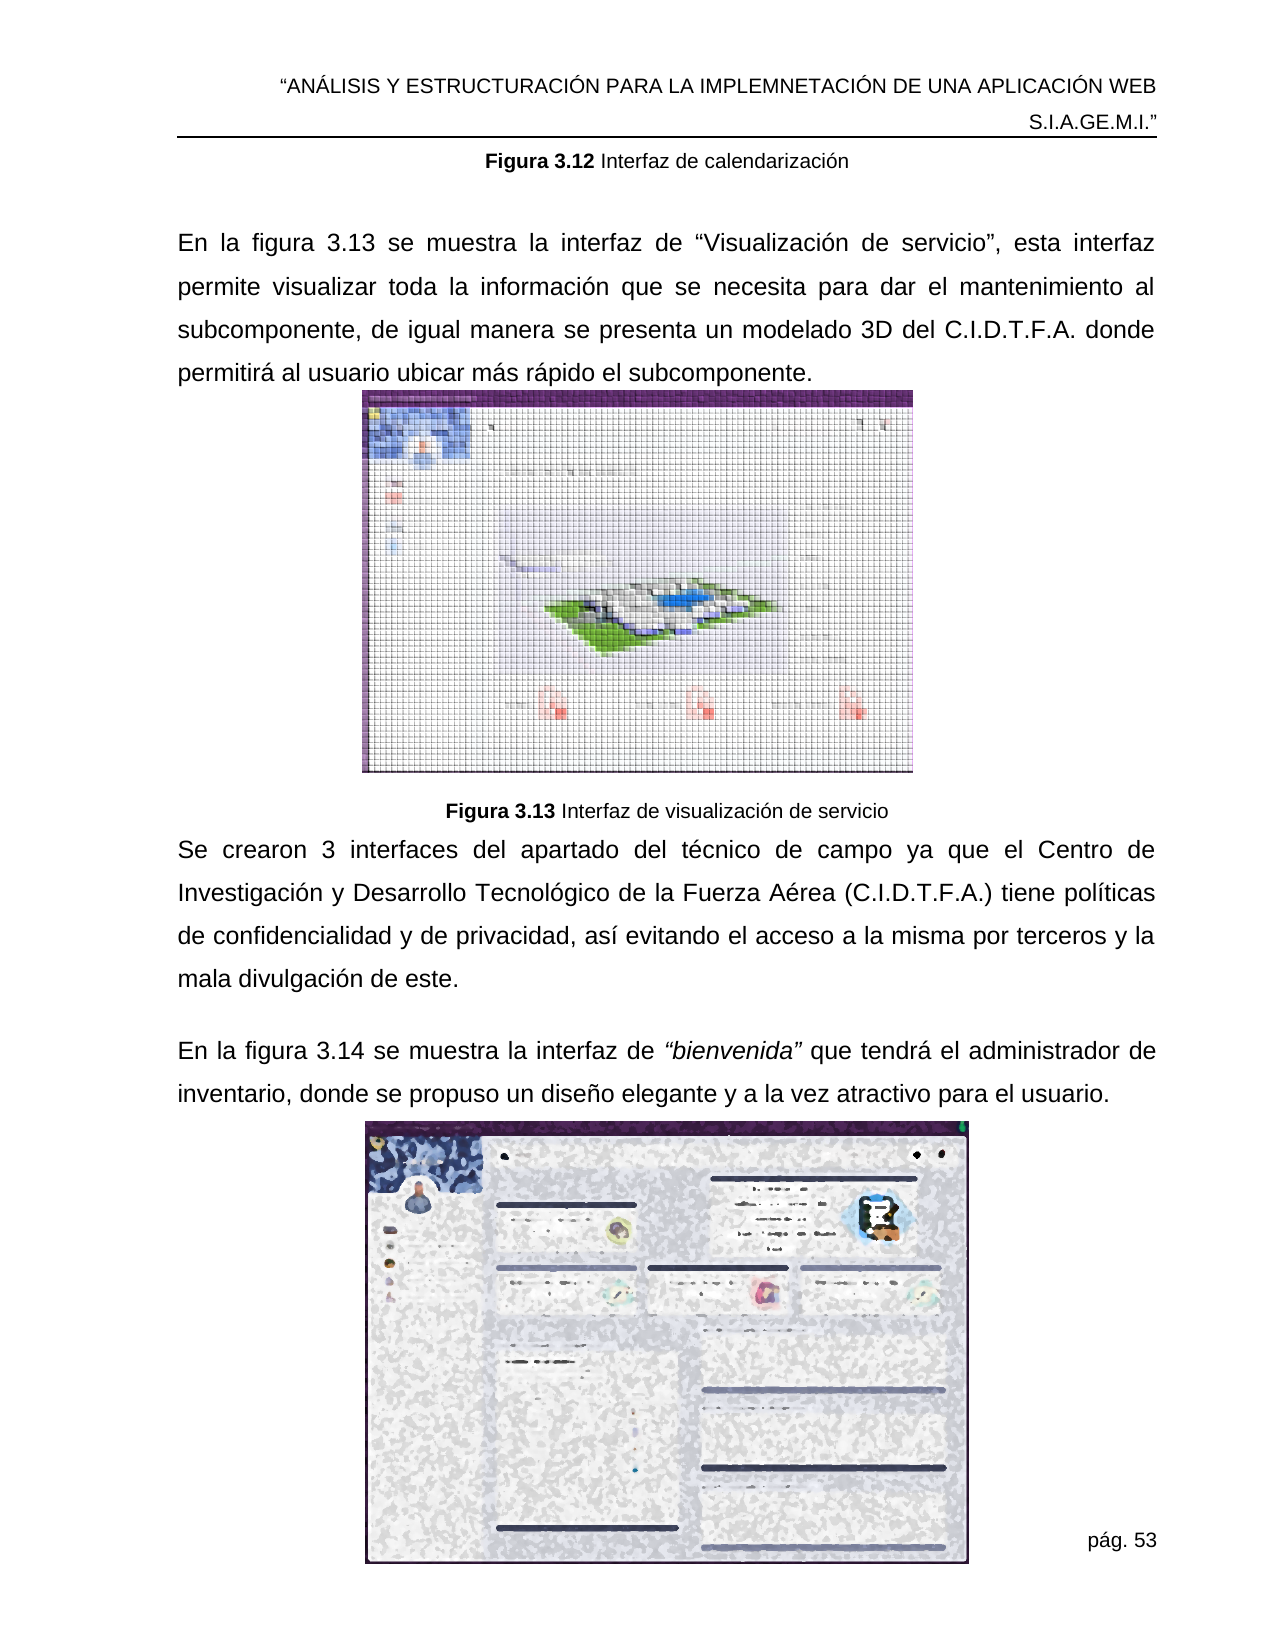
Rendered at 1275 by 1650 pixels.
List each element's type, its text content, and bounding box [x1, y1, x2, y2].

text Figura 3.12 Interfaz de calendarización [177, 149, 1157, 173]
picture [362, 390, 913, 773]
text En la figura 3.13 se muestra la interfaz de “Visualización de servicio”, esta interfaz permite visualizar toda la información que se necesita para dar el mantenimiento al subcomponente, de igual manera se presenta un modelado 3D del C.I.D.T.F.A. donde permitirá al usuario ubicar más rápido el subcomponente. [177, 228, 1157, 386]
text Se crearon 3 interfaces del apartado del técnico de campo ya que el Centro de Investigación y Desarrollo Tecnológico de la Fuerza Aérea (C.I.D.T.F.A.) tiene políticas de confidencialidad y de privacidad, así evitando el acceso a la misma por terceros y la mala divulgación de este. [177, 834, 1157, 993]
text En la figura 3.14 se muestra la interfaz de “bienvenida” que tendrá el administrador de inventario, donde se propuso un diseño elegante y a la vez atractivo para el usuario. [177, 1036, 1157, 1108]
picture [365, 1121, 969, 1564]
